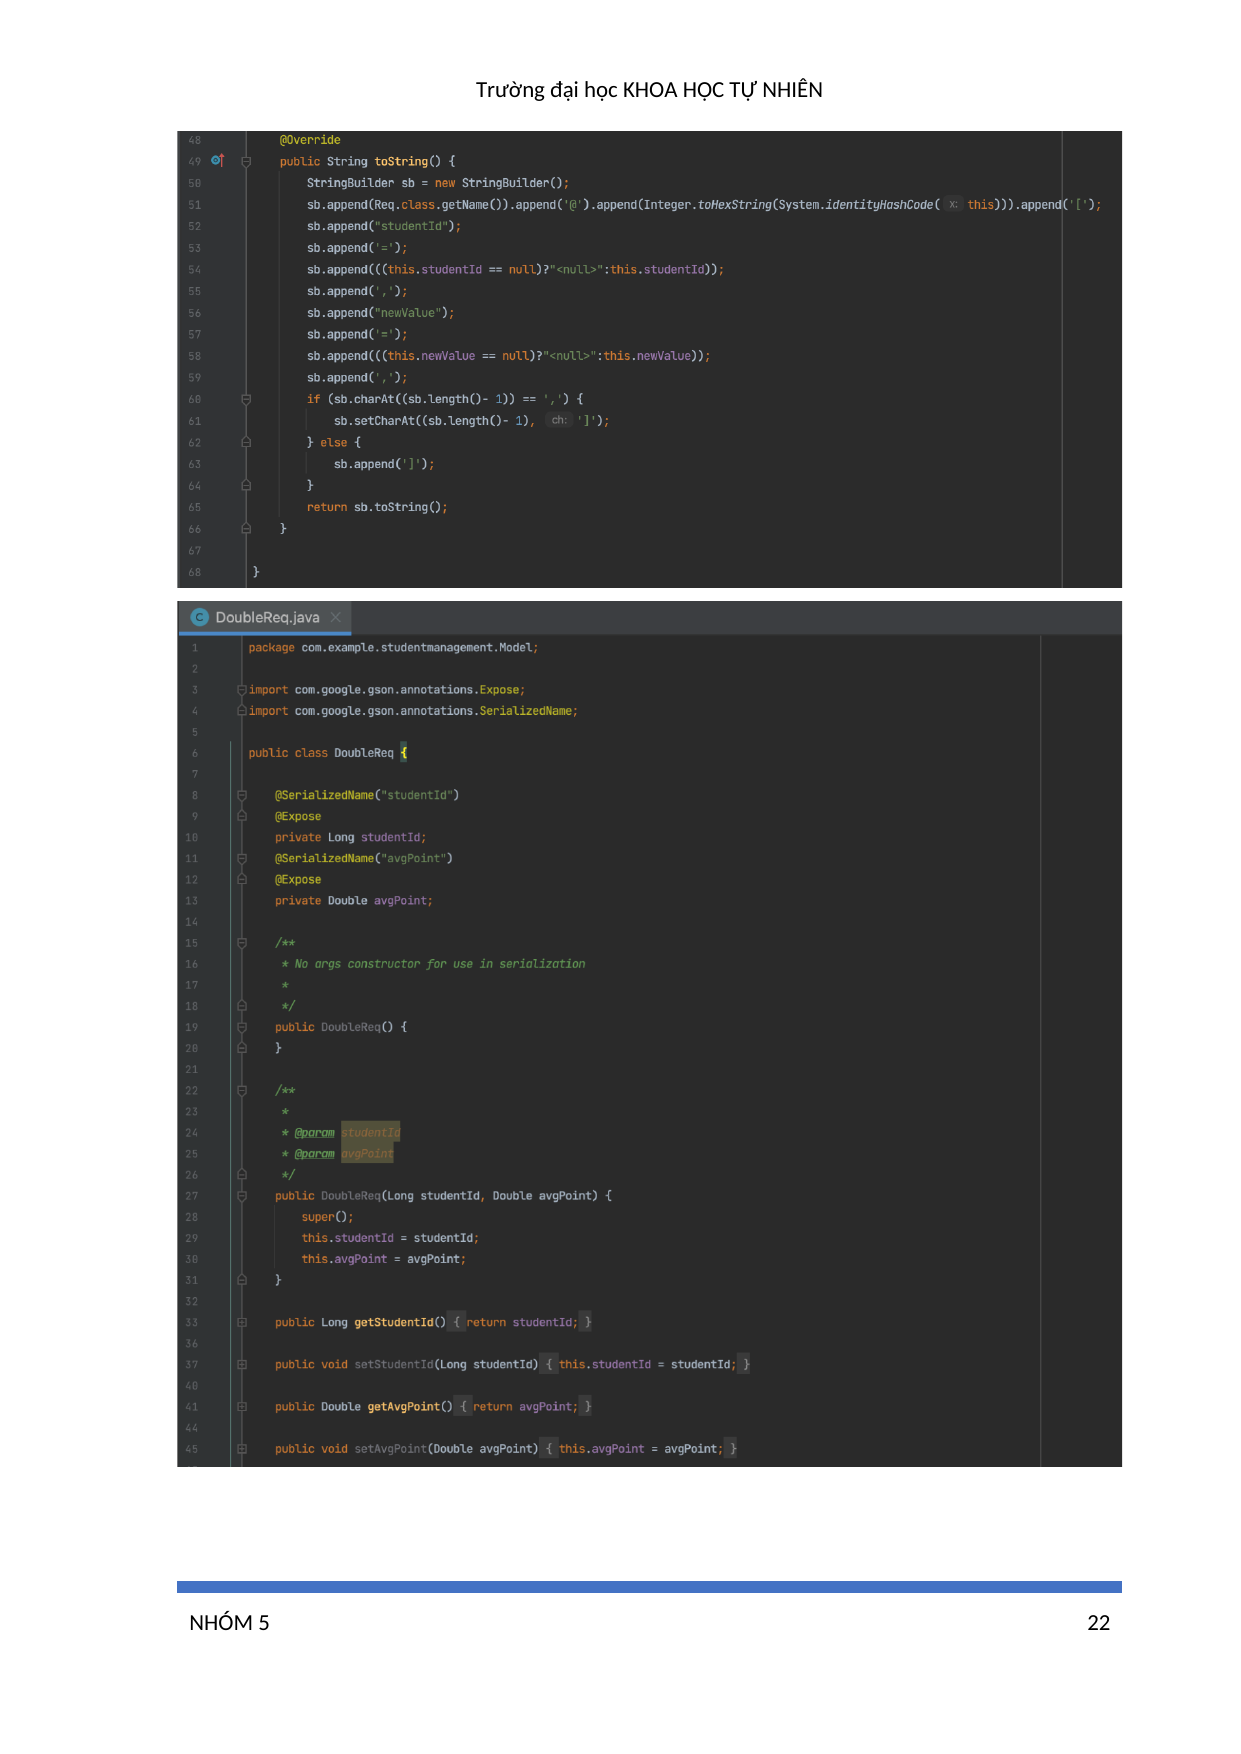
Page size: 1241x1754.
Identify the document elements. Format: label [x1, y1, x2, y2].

picture [177, 601, 1123, 1467]
picture [177, 131, 1123, 588]
